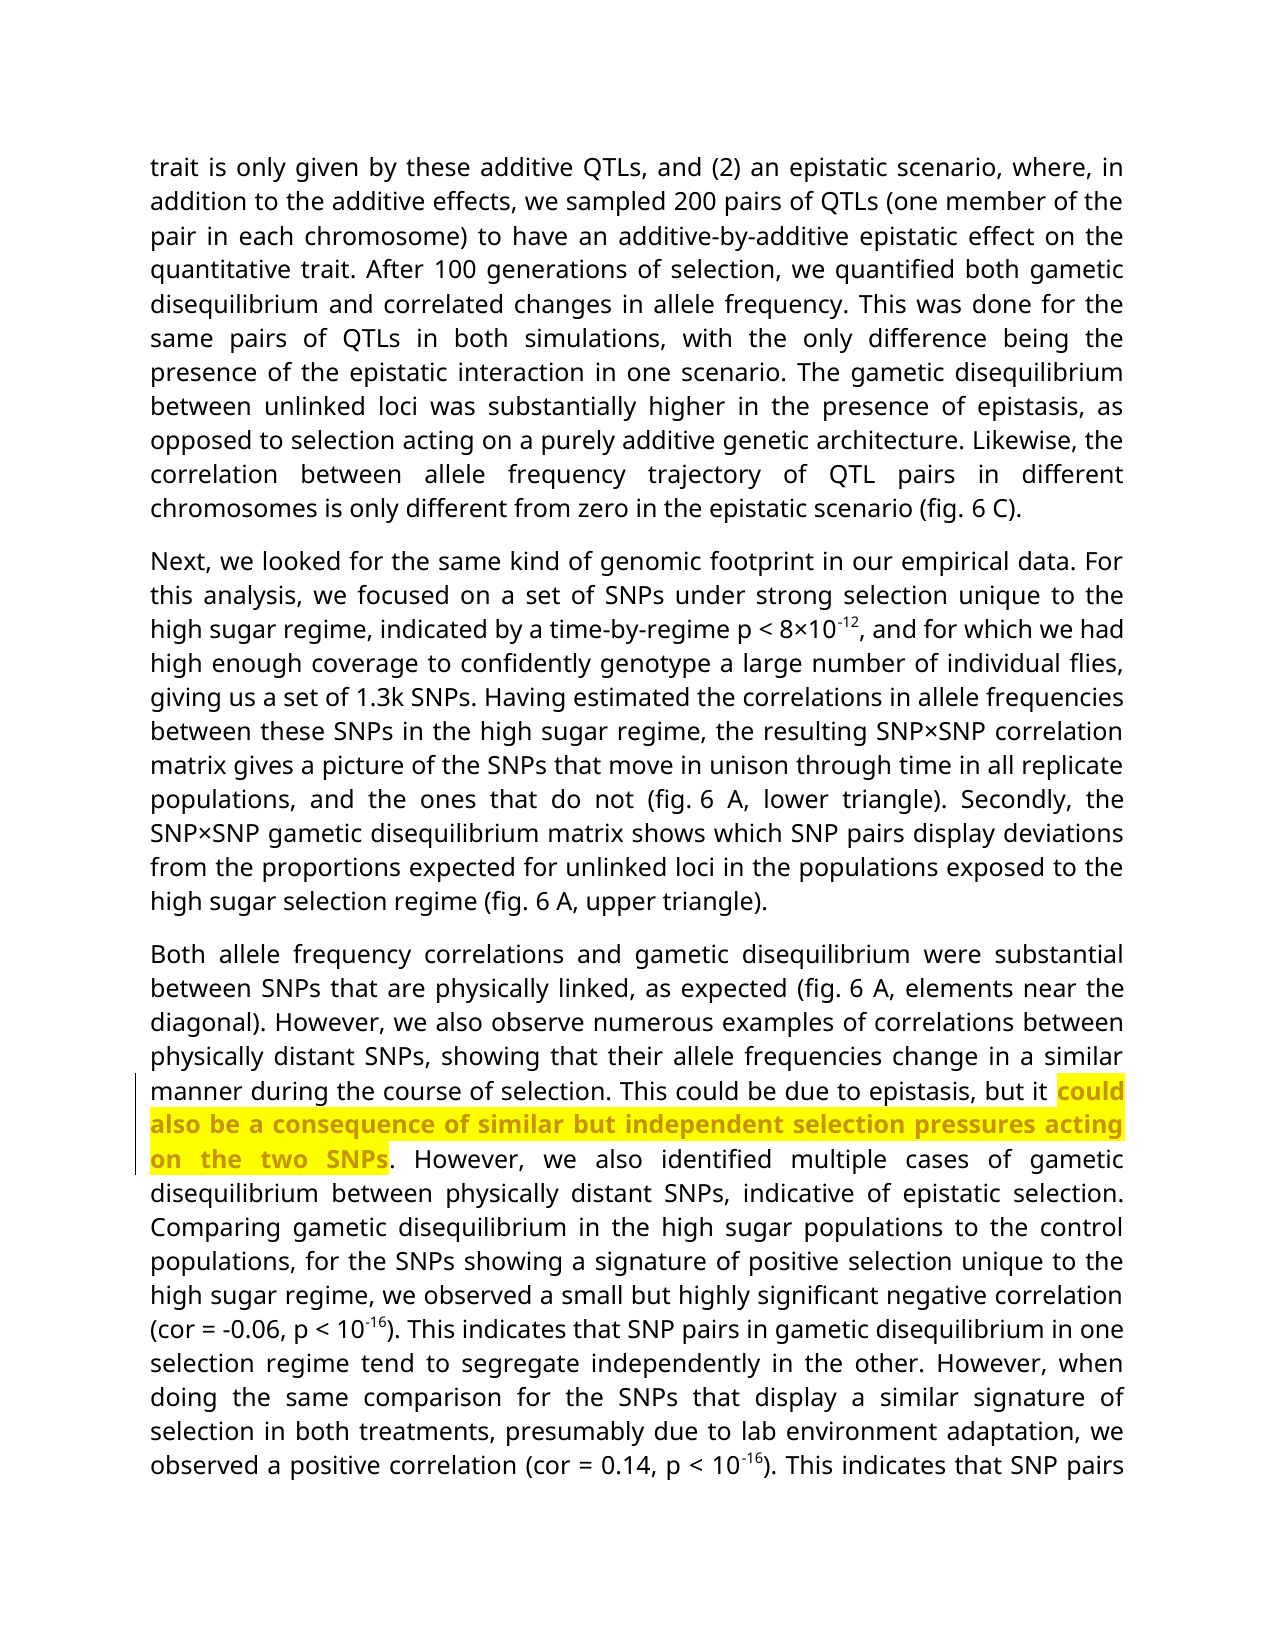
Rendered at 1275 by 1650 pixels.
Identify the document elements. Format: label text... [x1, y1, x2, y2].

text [150, 1141, 1125, 1482]
text Next, we looked for the same kind of genomic footprint in our empirical data. For this analysis, we focused on a set of SNPs under strong selection unique to the high sugar regime, indicated by a time-by-regime p < 8×10-12, and for which we had high enough coverage to confidently genotype a large number of individual flies, giving us a set of 1.3k SNPs. Having estimated the correlations in allele frequencies between these SNPs in the high sugar regime, the resulting SNP×SNP correlation matrix gives a picture of the SNPs that move in unison through time in all replicate populations, and the ones that do not (fig. 6 A, lower triangle). Secondly, the SNP×SNP gametic disequilibrium matrix shows which SNP pairs display deviations from the proportions expected for unlinked loci in the populations exposed to the high sugar selection regime (fig. 6 A, upper triangle). [150, 543, 1125, 918]
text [150, 150, 1125, 525]
